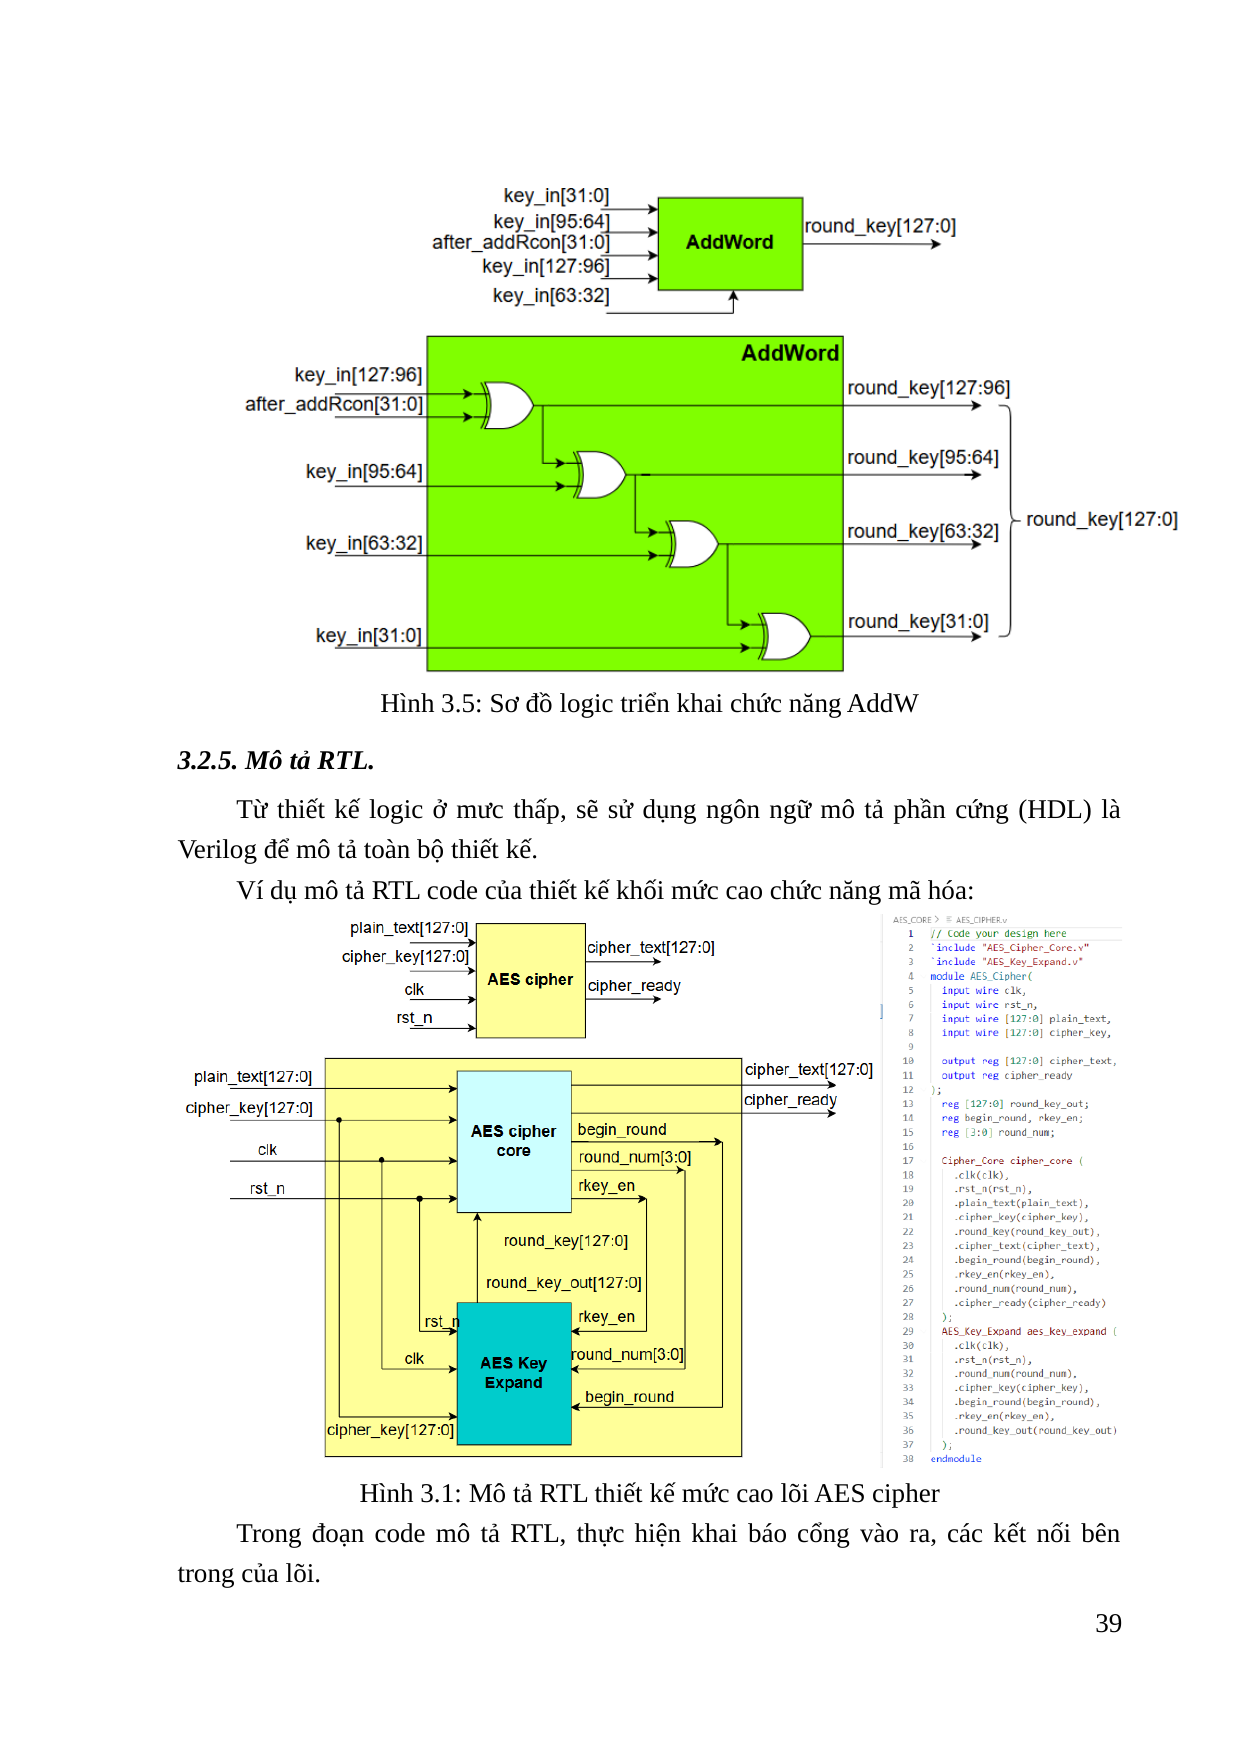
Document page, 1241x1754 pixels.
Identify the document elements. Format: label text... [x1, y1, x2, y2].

text Sơ đồ logic triển khai chức năng AddW [177, 687, 1122, 718]
picture [236, 188, 1182, 678]
text Ví dụ mô tả RTL code của thiết kế khối mức cao chức năng mã hóa: [177, 874, 1122, 905]
text Từ thiết kế logic ở mưc thấp, sẽ sử dụng ngôn ngữ mô tả phần cứng (HDL) là Verilog để mô tả toàn bộ thiết kế. [177, 793, 1122, 864]
subtitle Mô tả RTL. [177, 744, 1122, 775]
text Mô tả RTL thiết kế mức cao lõi AES cipher [177, 1477, 1122, 1508]
text Trong đoạn code mô tả RTL, thực hiện khai báo cổng vào ra, các kết nối bên trong của lõi. [177, 1517, 1122, 1589]
picture [177, 914, 1123, 1468]
